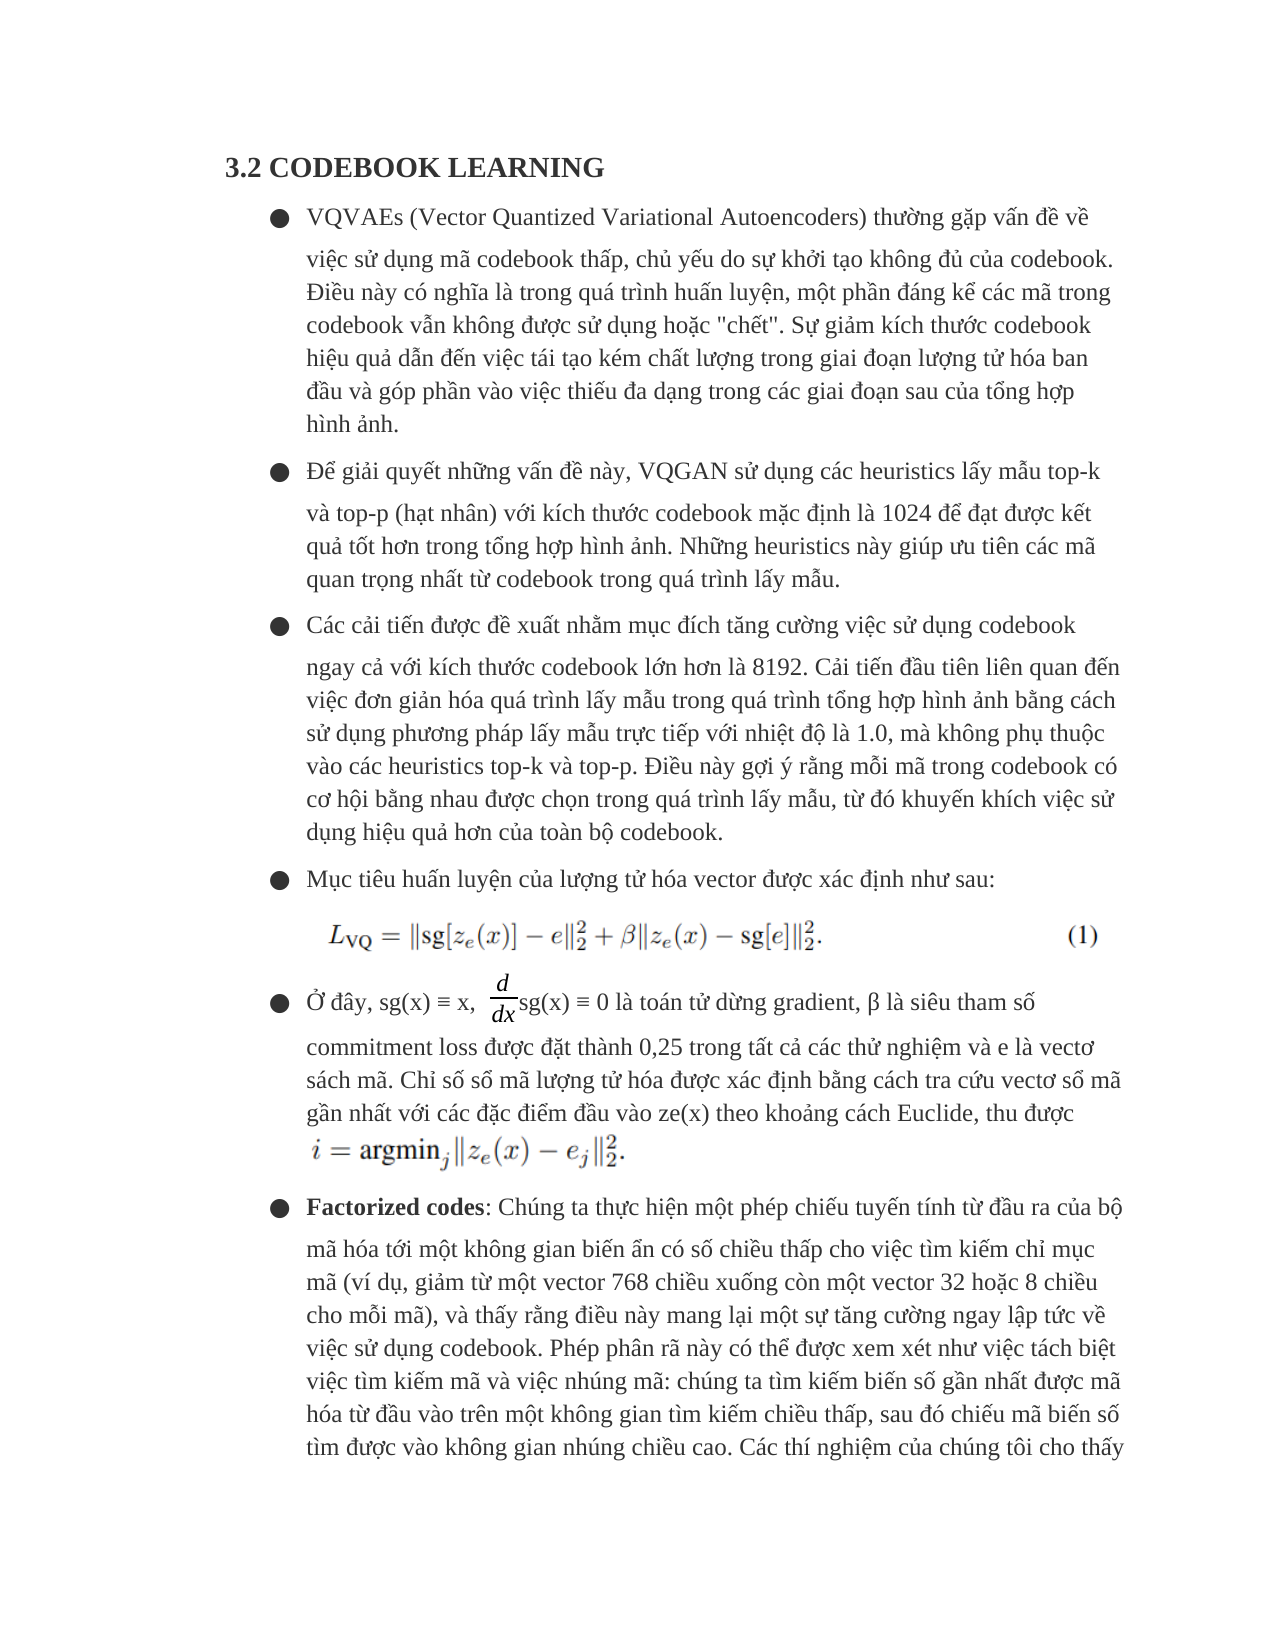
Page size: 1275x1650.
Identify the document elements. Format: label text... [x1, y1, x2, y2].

list Các cải tiến được đề xuất nhằm mục đích tăng cường việc sử dụng codebook ngay cả với kích thước codebook lớn hơn là 8192. Cải tiến đầu tiên liên quan đến việc đơn giản hóa quá trình lấy mẫu trong quá trình tổng hợp hình ảnh bằng cách sử dụng phương pháp lấy mẫu trực tiếp với nhiệt độ là 1.0, mà không phụ thuộc vào các heuristics top-k và top-p. Điều này gợi ý rằng mỗi mã trong codebook có cơ hội bằng nhau được chọn trong quá trình lấy mẫu, từ đó khuyến khích việc sử dụng hiệu quả hơn của toàn bộ codebook. [269, 597, 1125, 846]
list VQVAEs (Vector Quantized Variational Autoencoders) thường gặp vấn đề về việc sử dụng mã codebook thấp, chủ yếu do sự khởi tạo không đủ của codebook. Điều này có nghĩa là trong quá trình huấn luyện, một phần đáng kể các mã trong codebook vẫn không được sử dụng hoặc "chết". Sự giảm kích thước codebook hiệu quả dẫn đến việc tái tạo kém chất lượng trong giai đoạn lượng tử hóa ban đầu và góp phần vào việc thiếu đa dạng trong các giai đoạn sau của tổng hợp hình ảnh. [269, 188, 1125, 438]
list Để giải quyết những vấn đề này, VQGAN sử dụng các heuristics lấy mẫu top-k và top-p (hạt nhân) với kích thước codebook mặc định là 1024 để đạt được kết quả tốt hơn trong tổng hợp hình ảnh. Những heuristics này giúp ưu tiên các mã quan trọng nhất từ codebook trong quá trình lấy mẫu. [269, 442, 1125, 592]
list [269, 1179, 1125, 1461]
picture [306, 1133, 656, 1173]
list CODEBOOK LEARNING [225, 150, 1125, 183]
list Mục tiêu huấn luyện của lượng tử hóa vector được xác định như sau: [269, 850, 1125, 902]
picture [306, 909, 1113, 965]
list Ở đây, sg(x) ≡ x, sg(x) ≡ 0 là toán tử dừng gradient, β là siêu tham số commitment loss được đặt thành 0,25 trong tất cả các thử nghiệm và e là vectơ sách mã. Chỉ số sổ mã lượng tử hóa được xác định bằng cách tra cứu vectơ sổ mã gần nhất với các đặc điểm đầu vào ze(x) theo khoảng cách Euclide, thu được [269, 969, 1125, 1173]
